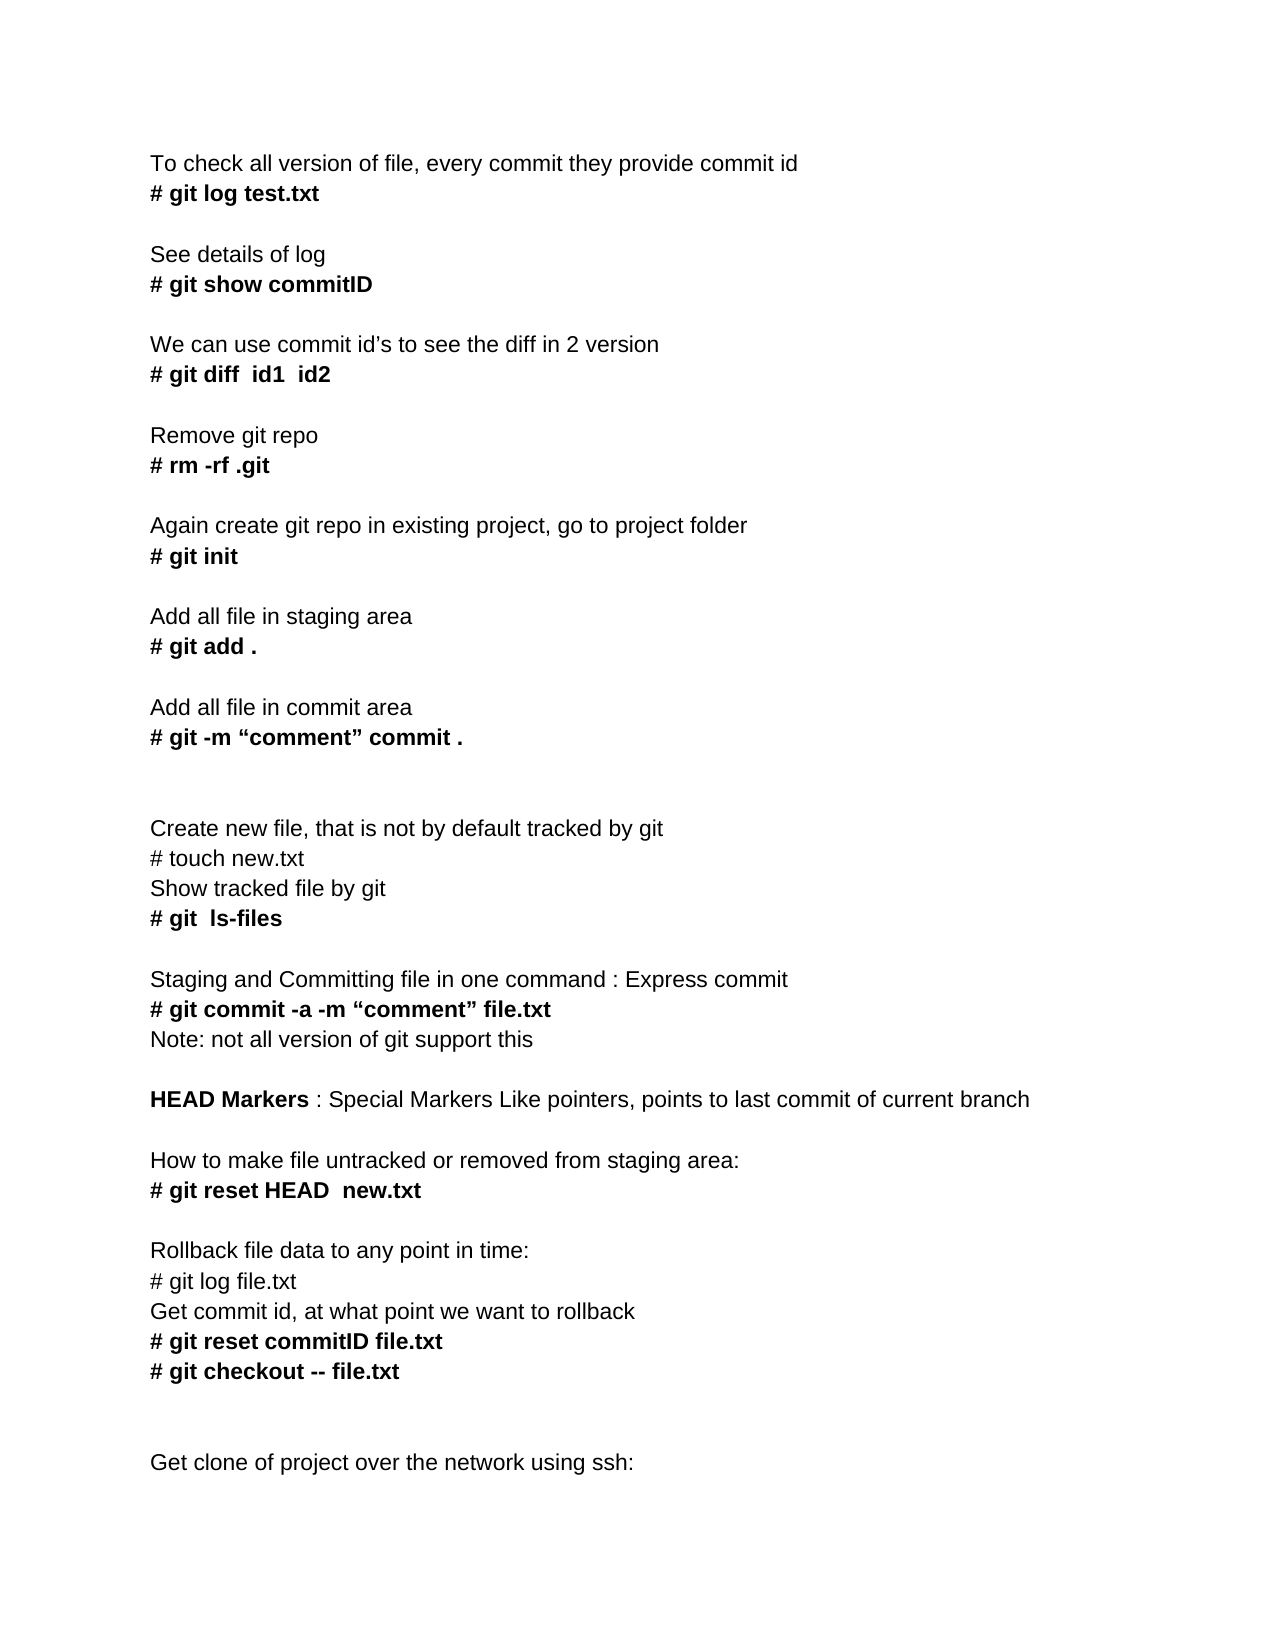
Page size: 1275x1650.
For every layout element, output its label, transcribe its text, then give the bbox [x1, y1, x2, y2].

text HEAD Markers : Special Markers Like pointers, points to last commit of current branch [150, 1086, 1125, 1113]
text # git checkout -- file.txt [150, 1358, 1125, 1385]
text Get clone of project over the network using ssh: [150, 1449, 1125, 1475]
text # git log file.txt [150, 1268, 1125, 1294]
text # git -m “comment” commit . [150, 724, 1125, 750]
text How to make file untracked or removed from staging area: [150, 1147, 1125, 1173]
text Staging and Committing file in one command : Express commit [150, 966, 1125, 992]
text Get commit id, at what point we want to rollback [150, 1298, 1125, 1324]
text # git log test.txt [150, 180, 1125, 207]
text # touch new.txt [150, 845, 1125, 871]
text # git show commitID [150, 271, 1125, 297]
text See details of log [150, 241, 1125, 267]
text Rollback file data to any point in time: [150, 1237, 1125, 1264]
text # git ls-files [150, 905, 1125, 932]
text Create new file, that is not by default tracked by git [150, 814, 1125, 841]
text # git add . [150, 633, 1125, 660]
text Add all file in staging area [150, 603, 1125, 629]
text # git diff id1 id2 [150, 361, 1125, 388]
text To check all version of file, every commit they provide commit id [150, 150, 1125, 176]
text Remove git repo [150, 422, 1125, 448]
text Again create git repo in existing project, go to project folder [150, 512, 1125, 539]
text Add all file in commit area [150, 694, 1125, 720]
text # git commit -a -m “comment” file.txt [150, 996, 1125, 1022]
text We can use commit id’s to see the diff in 2 version [150, 331, 1125, 358]
text # rm -rf .git [150, 452, 1125, 478]
text # git reset commitID file.txt [150, 1328, 1125, 1354]
text Note: not all version of git support this [150, 1026, 1125, 1052]
text # git reset HEAD new.txt [150, 1177, 1125, 1203]
text # git init [150, 543, 1125, 569]
text Show tracked file by git [150, 875, 1125, 901]
